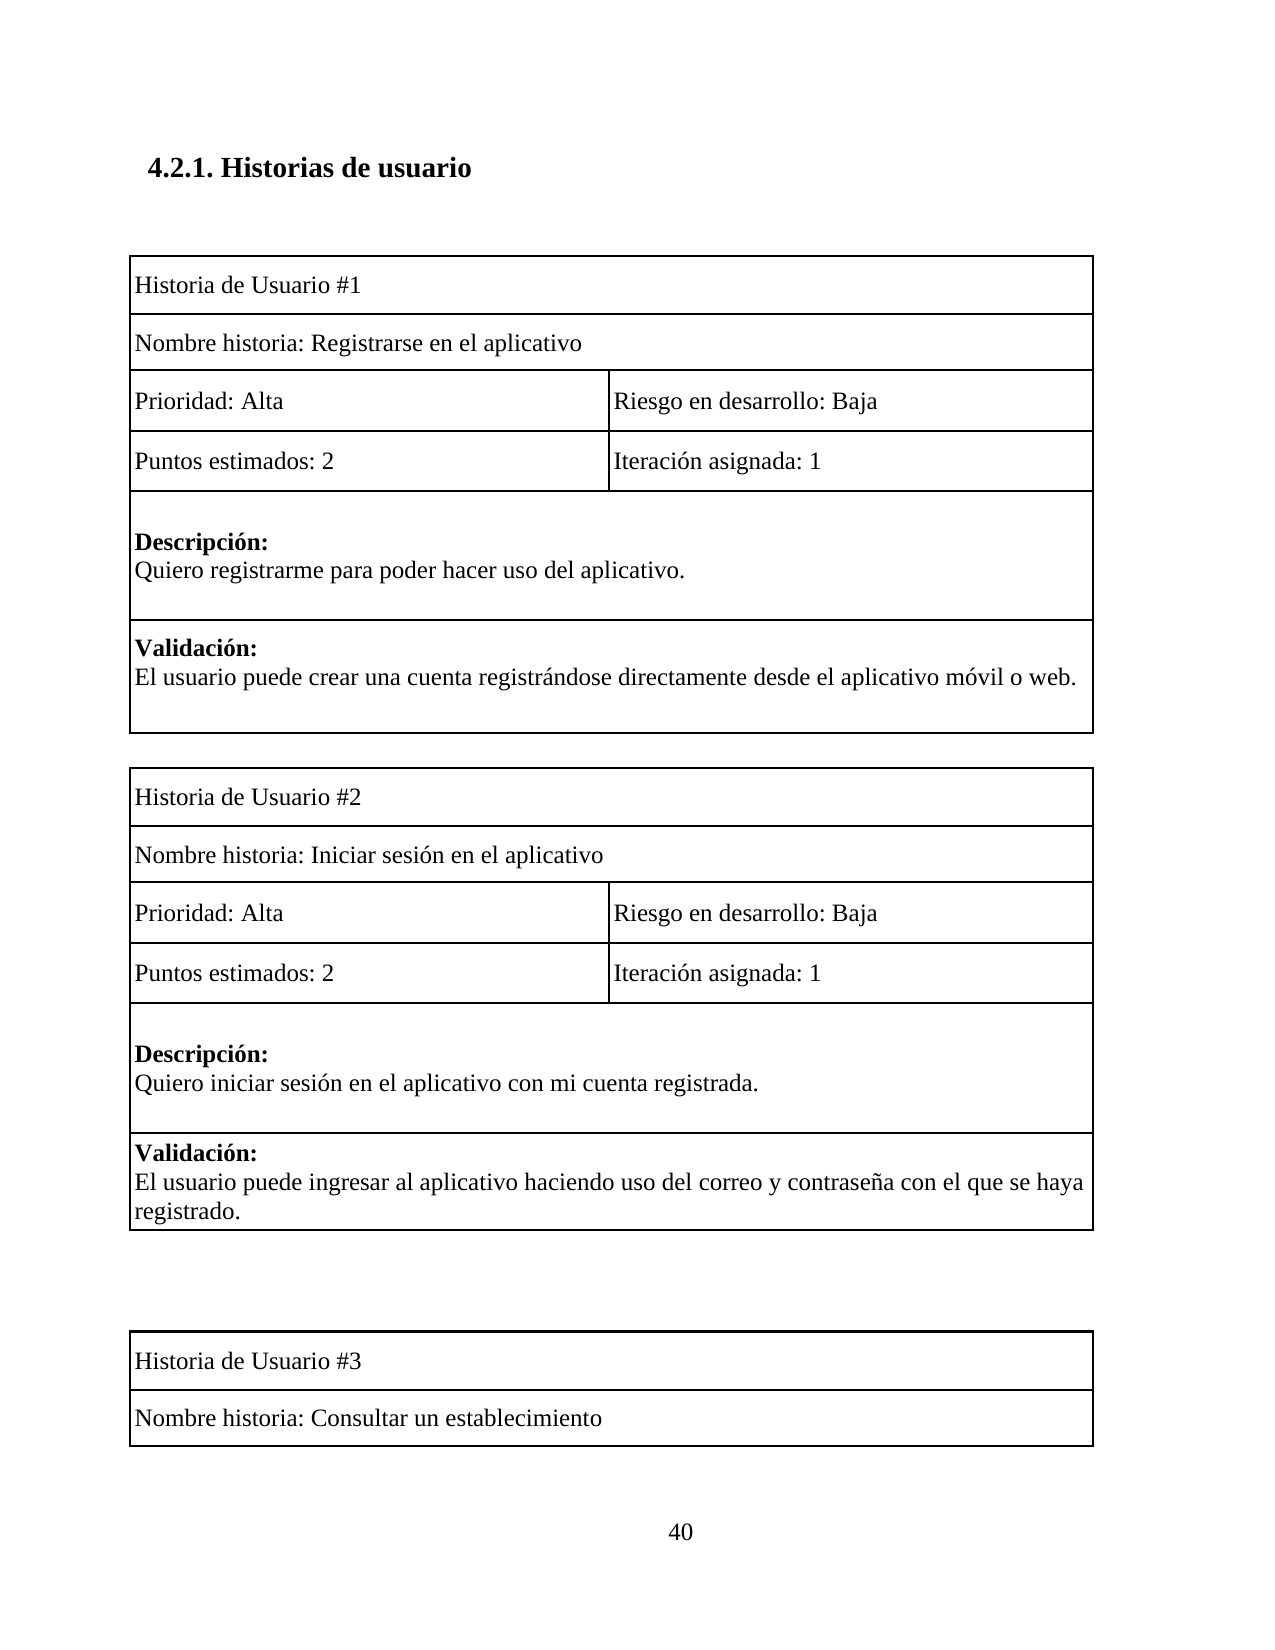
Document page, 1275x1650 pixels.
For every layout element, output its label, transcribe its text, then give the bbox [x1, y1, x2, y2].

table_header Historia de Usuario #3 [131, 1333, 1092, 1389]
table_cell Nombre historia: Consultar un establecimiento [131, 1391, 1092, 1445]
table_cell Puntos estimados: 2 [131, 432, 608, 490]
table_header Historia de Usuario #1 [131, 257, 1092, 313]
subtitle 4.2.1. Historias de usuario [148, 150, 1125, 183]
table_cell Prioridad: Alta [131, 883, 608, 942]
table_cell Riesgo en desarrollo: Baja [610, 371, 1092, 429]
table_cell Iteración asignada: 1 [610, 432, 1092, 490]
table_cell Descripción: Quiero registrarme para poder hacer uso del aplicativo. [131, 492, 1092, 619]
table_cell Descripción: Quiero iniciar sesión en el aplicativo con mi cuenta registrada. [131, 1004, 1092, 1132]
table_cell Validación: El usuario puede crear una cuenta registrándose directamente desde el aplicativo móvil o web. [131, 621, 1092, 732]
table_cell Nombre historia: Registrarse en el aplicativo [131, 315, 1092, 369]
table_header Historia de Usuario #2 [131, 769, 1092, 825]
table_cell Nombre historia: Iniciar sesión en el aplicativo [131, 827, 1092, 881]
table_cell Puntos estimados: 2 [131, 944, 608, 1002]
table_cell Validación: El usuario puede ingresar al aplicativo haciendo uso del correo y contraseña con el que se haya registrado. [131, 1134, 1092, 1229]
table_cell Prioridad: Alta [131, 371, 608, 429]
table_cell Riesgo en desarrollo: Baja [610, 883, 1092, 942]
table_cell Iteración asignada: 1 [610, 944, 1092, 1002]
